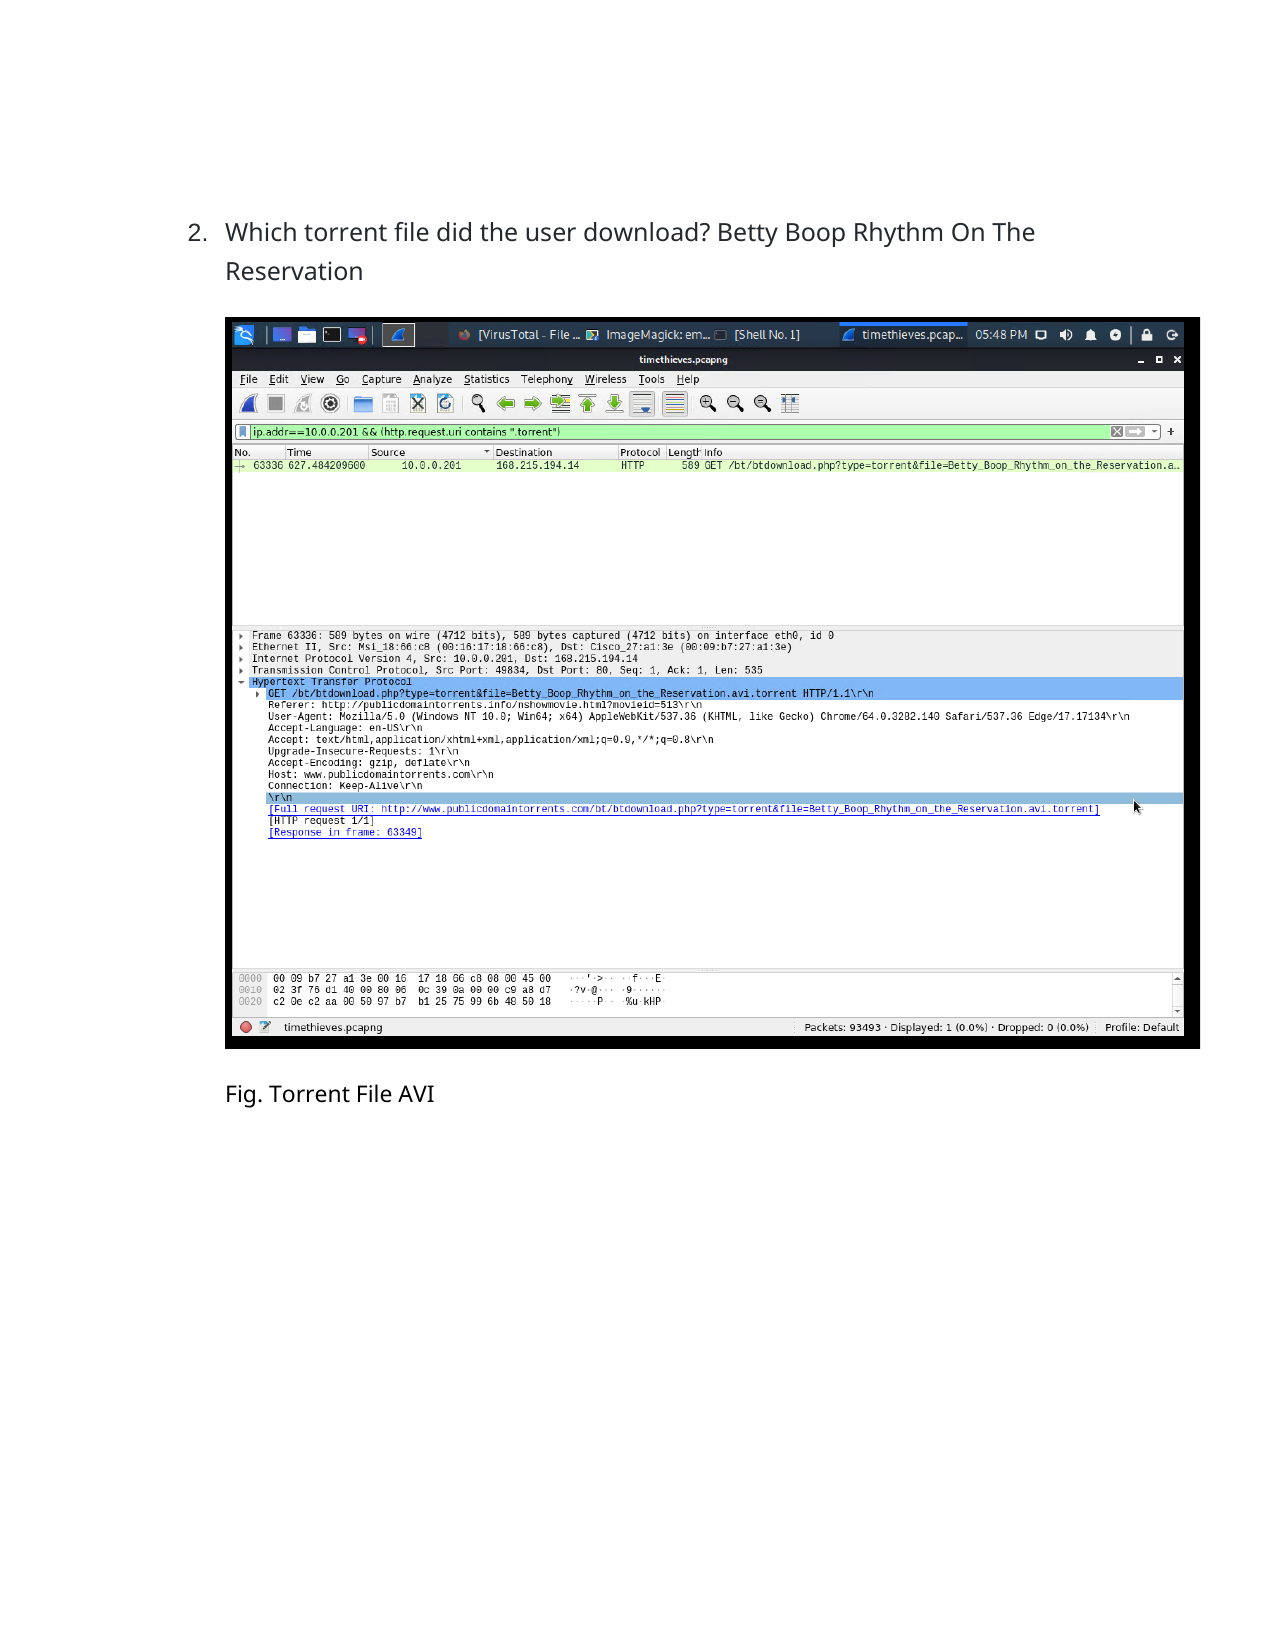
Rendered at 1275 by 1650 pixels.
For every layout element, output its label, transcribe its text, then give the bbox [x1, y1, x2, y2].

text Fig. Torrent File AVI [225, 1078, 1125, 1109]
picture [225, 317, 1200, 1049]
list Which torrent file did the user download? Betty Boop Rhythm On The Reservation [187, 214, 1125, 287]
